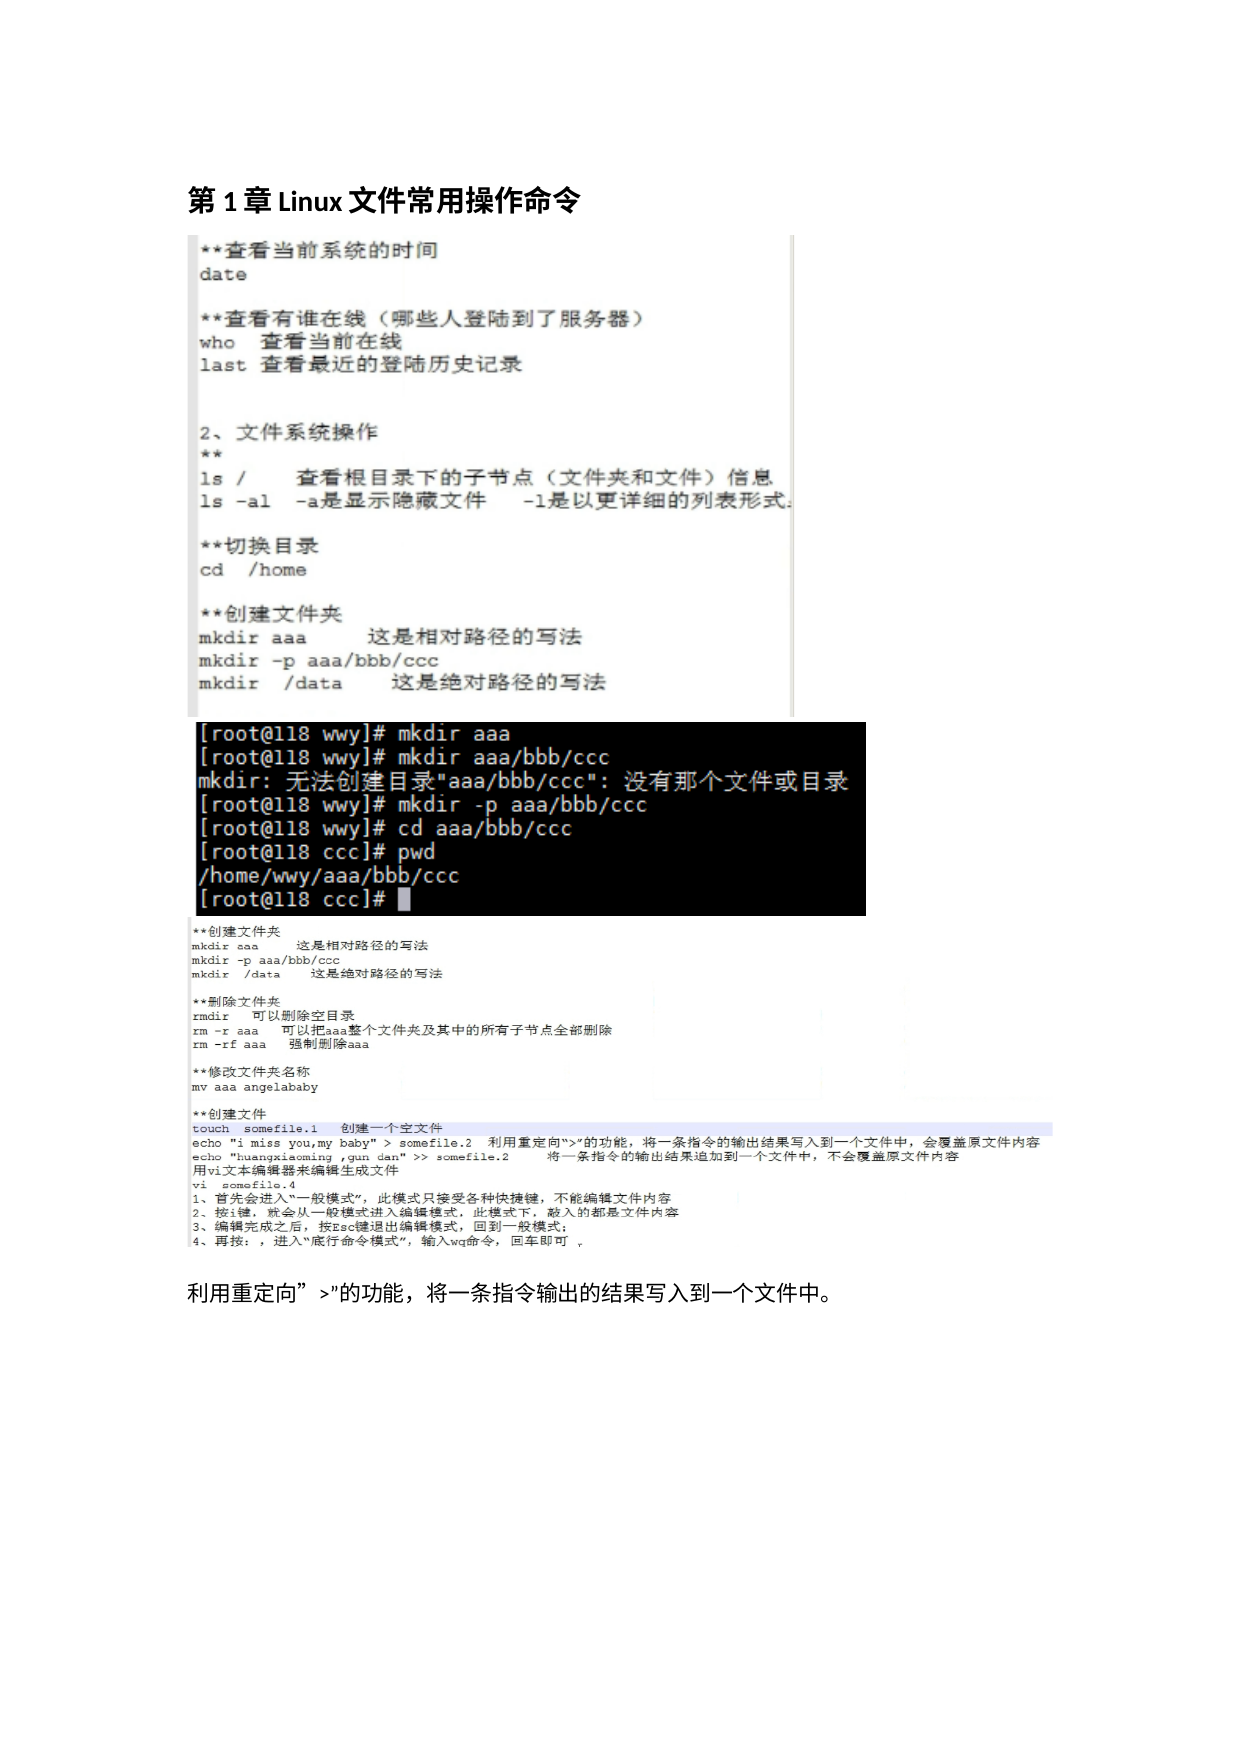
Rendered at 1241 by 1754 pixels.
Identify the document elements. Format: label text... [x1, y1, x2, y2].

subtitle 第1章Linux文件常用操作命令 [187, 166, 1053, 231]
text 利用重定向”>”的功能，将一条指令输出的结果写入到一个文件中。 [187, 1275, 1053, 1308]
picture [187, 917, 1053, 1247]
picture [187, 235, 795, 717]
picture [187, 722, 866, 916]
